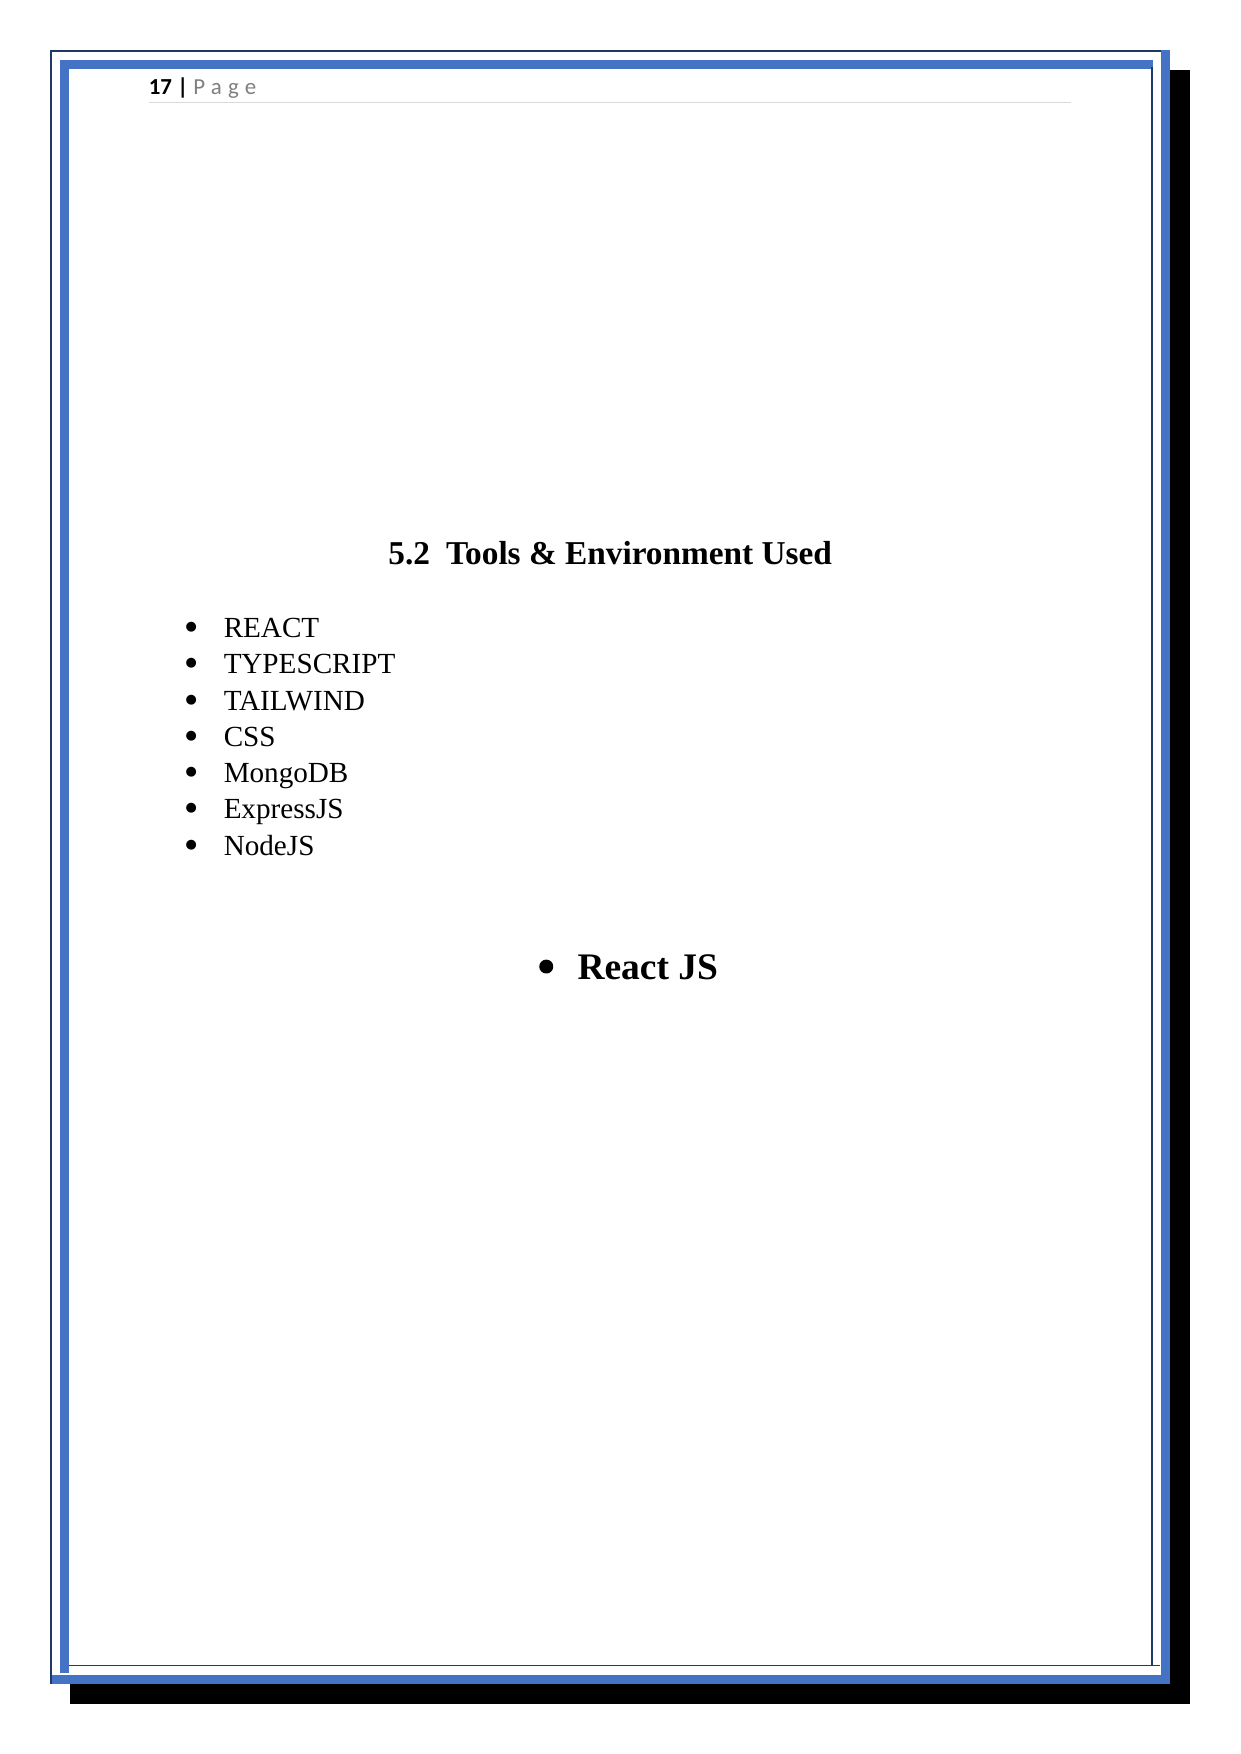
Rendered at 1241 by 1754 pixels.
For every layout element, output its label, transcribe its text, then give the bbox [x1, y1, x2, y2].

list TAILWIND [186, 683, 1071, 717]
text 5.2 Tools & Environment Used [148, 533, 1071, 571]
list CSS [186, 719, 1071, 753]
list NodeJS [186, 828, 1071, 862]
list TYPESCRIPT [186, 647, 1071, 680]
list REACT [186, 610, 1071, 644]
list ExpressJS [186, 792, 1071, 825]
list MongoDB [186, 755, 1071, 789]
list React JS [186, 945, 1071, 988]
